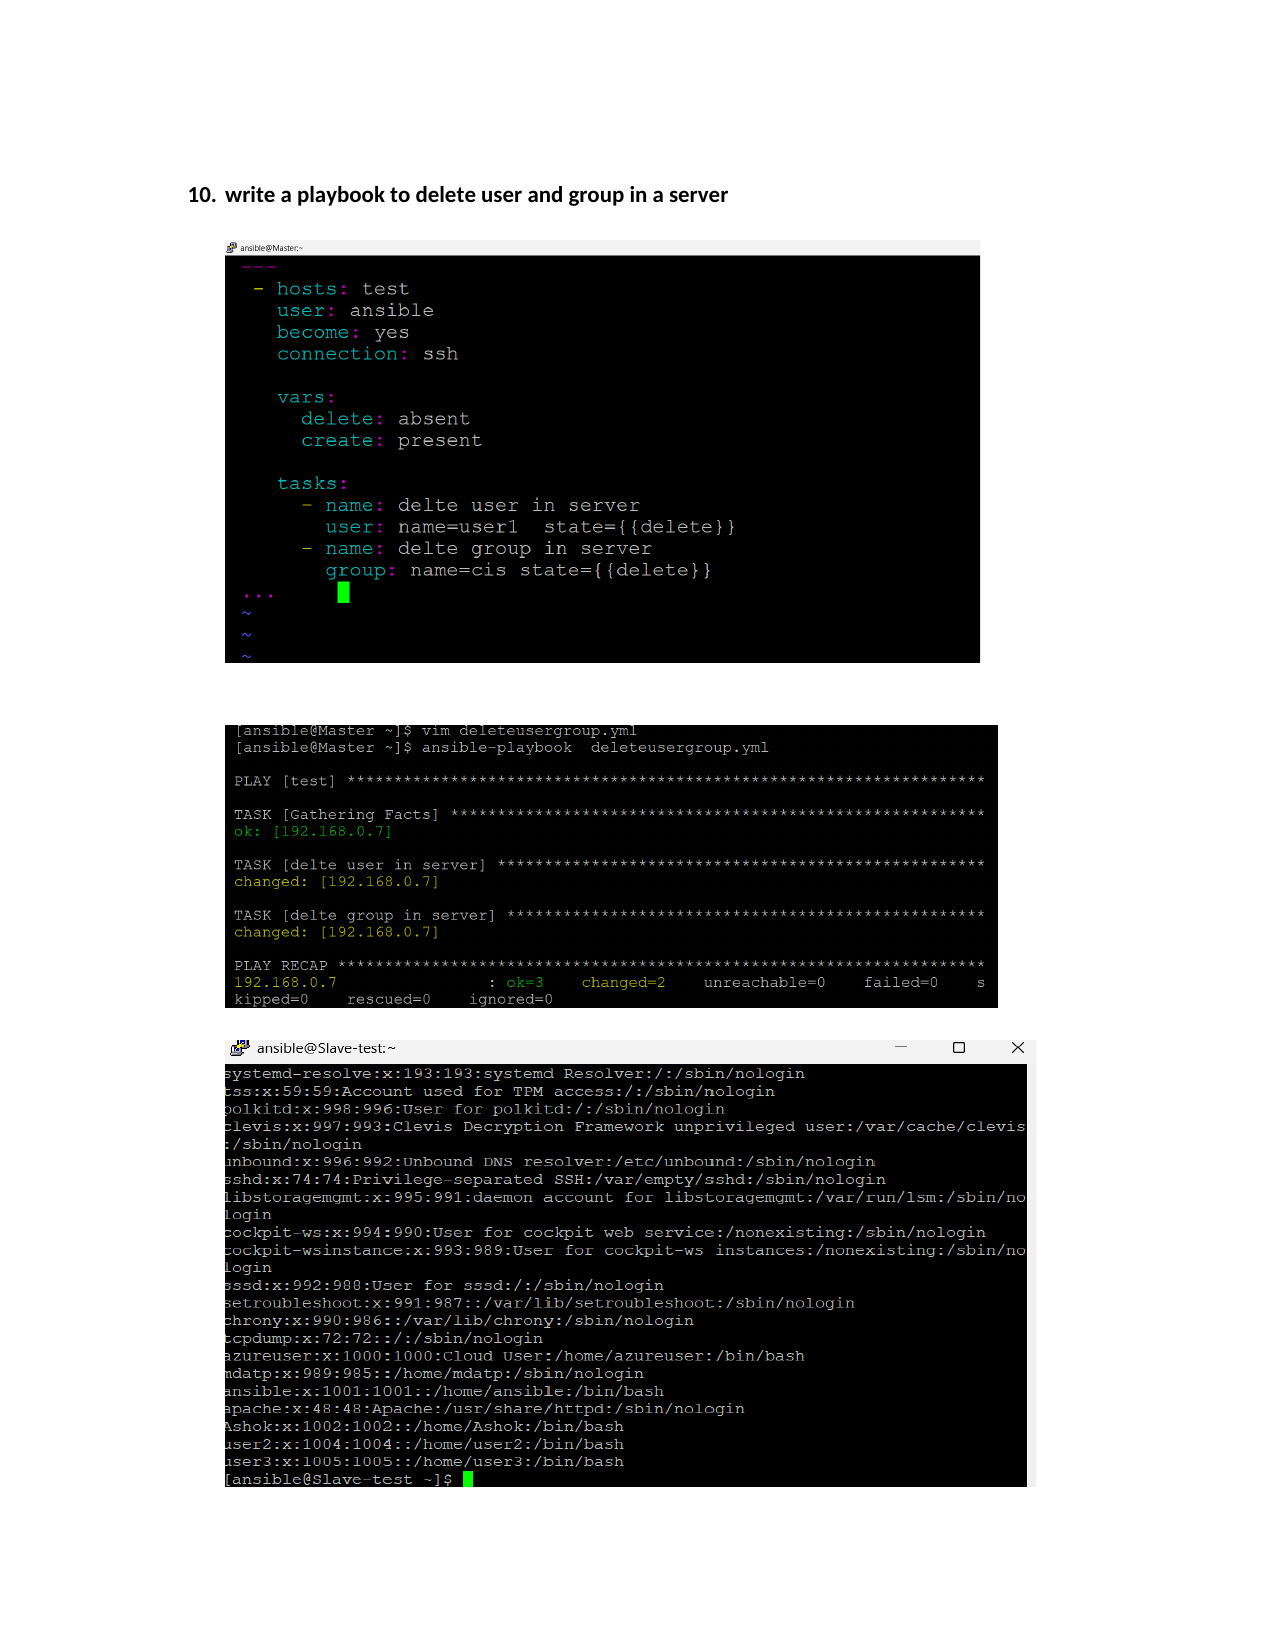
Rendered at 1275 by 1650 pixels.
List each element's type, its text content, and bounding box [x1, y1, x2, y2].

picture [225, 1040, 1037, 1487]
picture [225, 725, 999, 1008]
picture [225, 240, 980, 663]
list write a playbook to delete user and group in a server [187, 180, 1125, 208]
